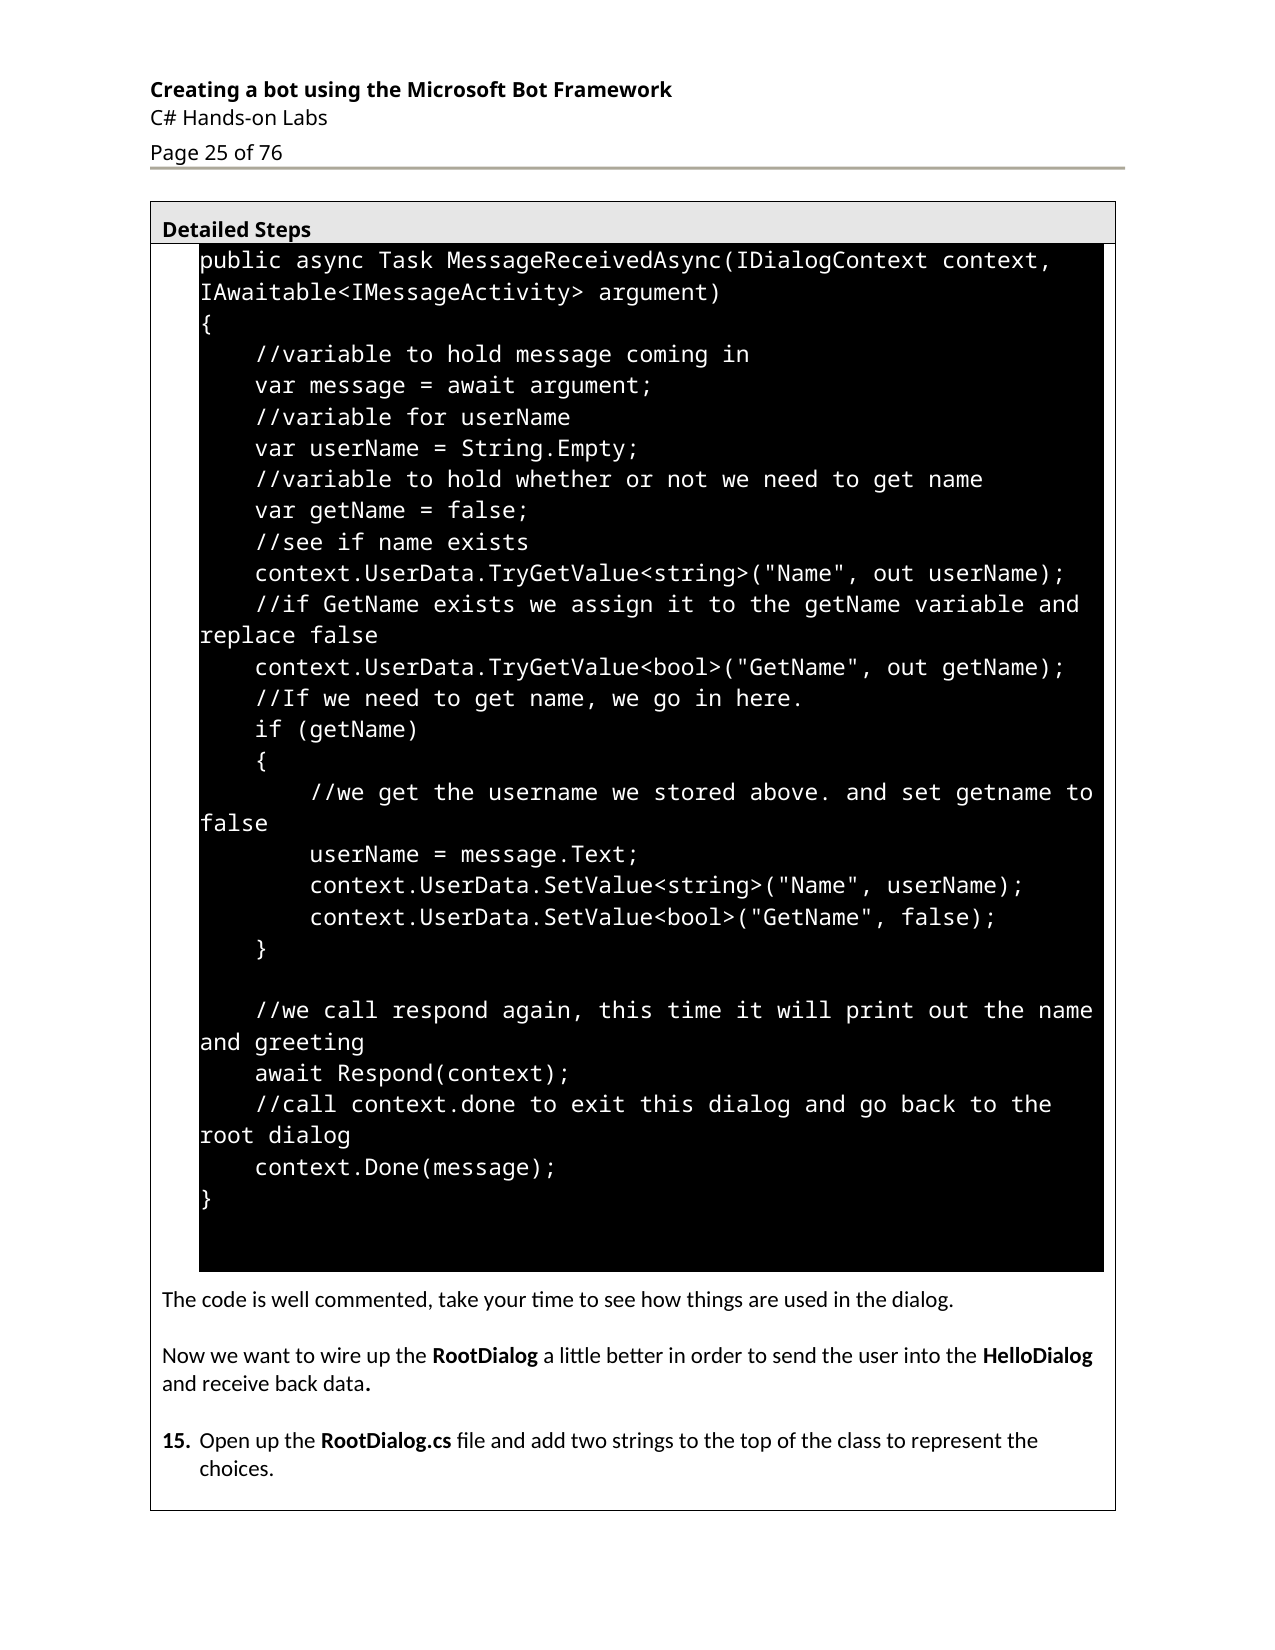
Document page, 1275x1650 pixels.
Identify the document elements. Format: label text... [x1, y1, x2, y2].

table_header Detailed Steps [151, 202, 1115, 243]
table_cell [151, 244, 1115, 1510]
